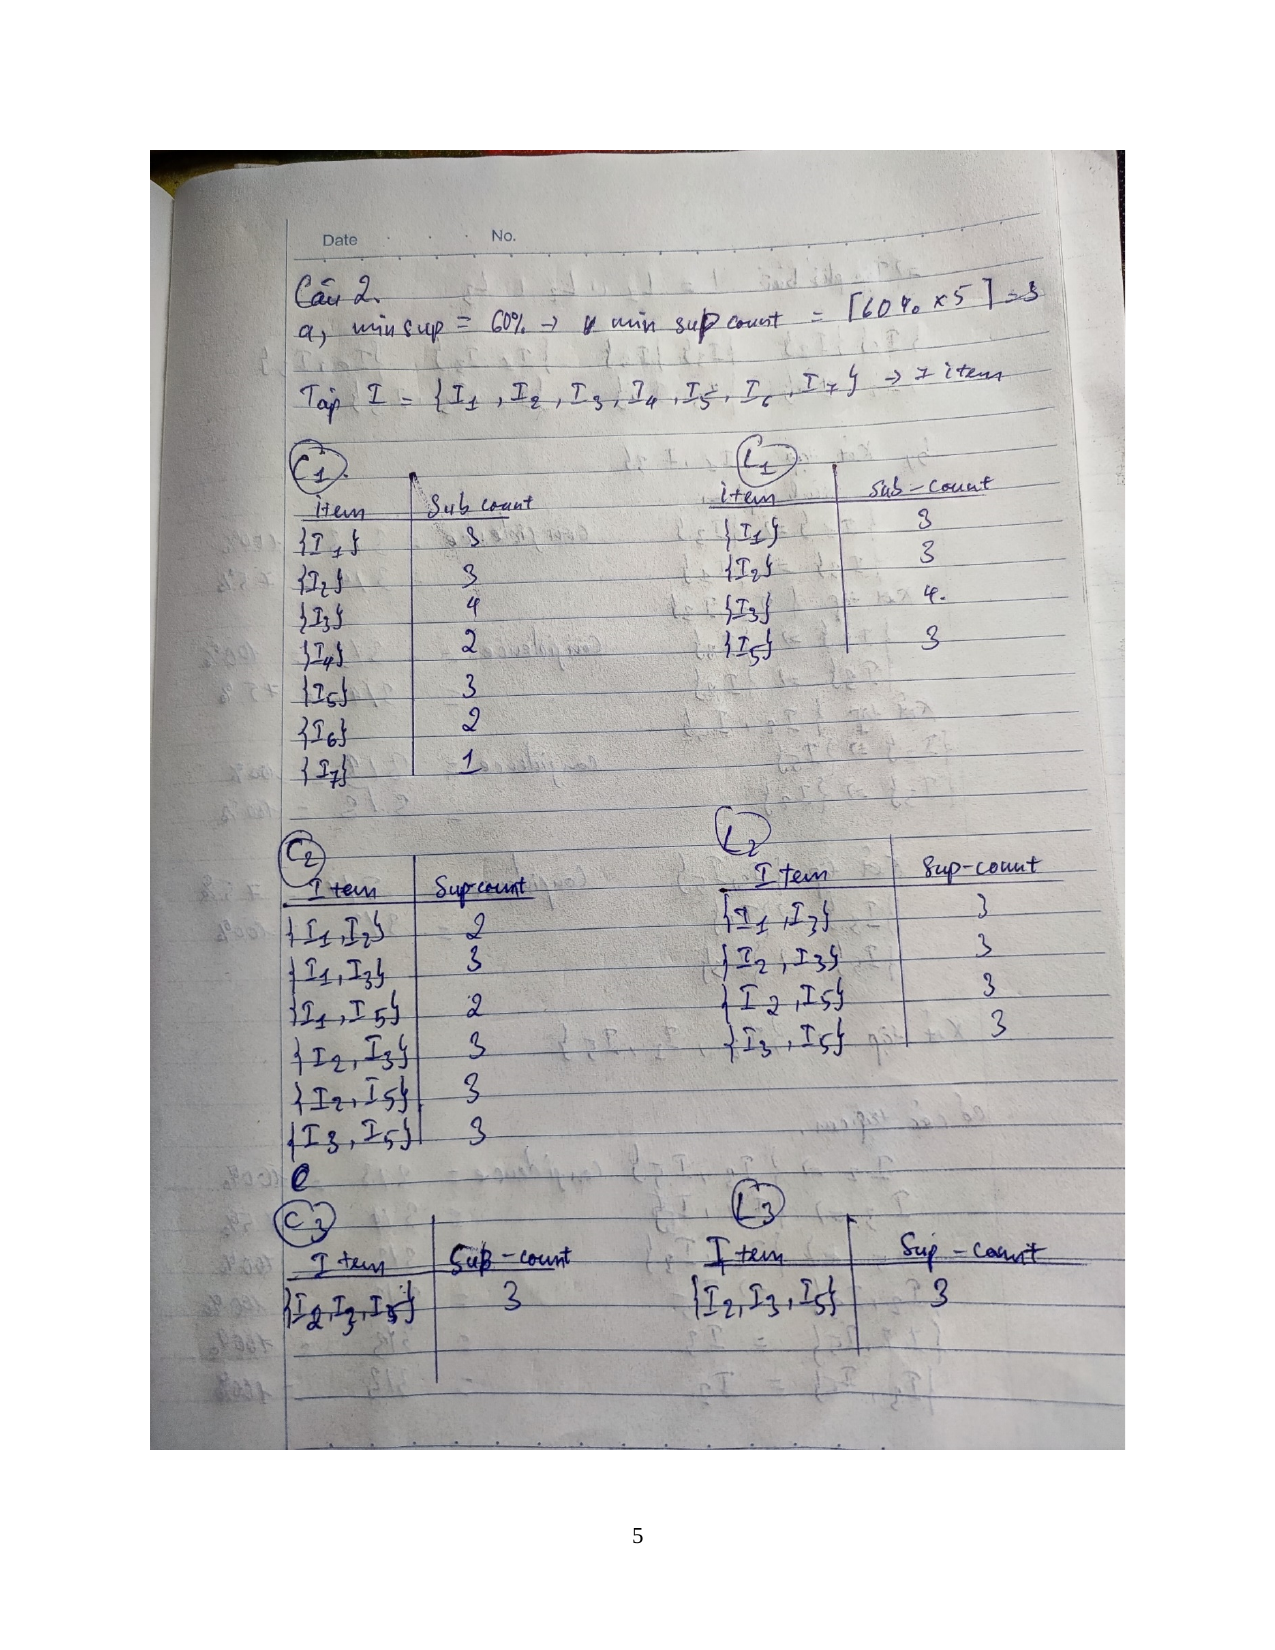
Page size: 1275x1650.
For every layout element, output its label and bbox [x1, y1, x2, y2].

picture [150, 150, 1125, 1450]
